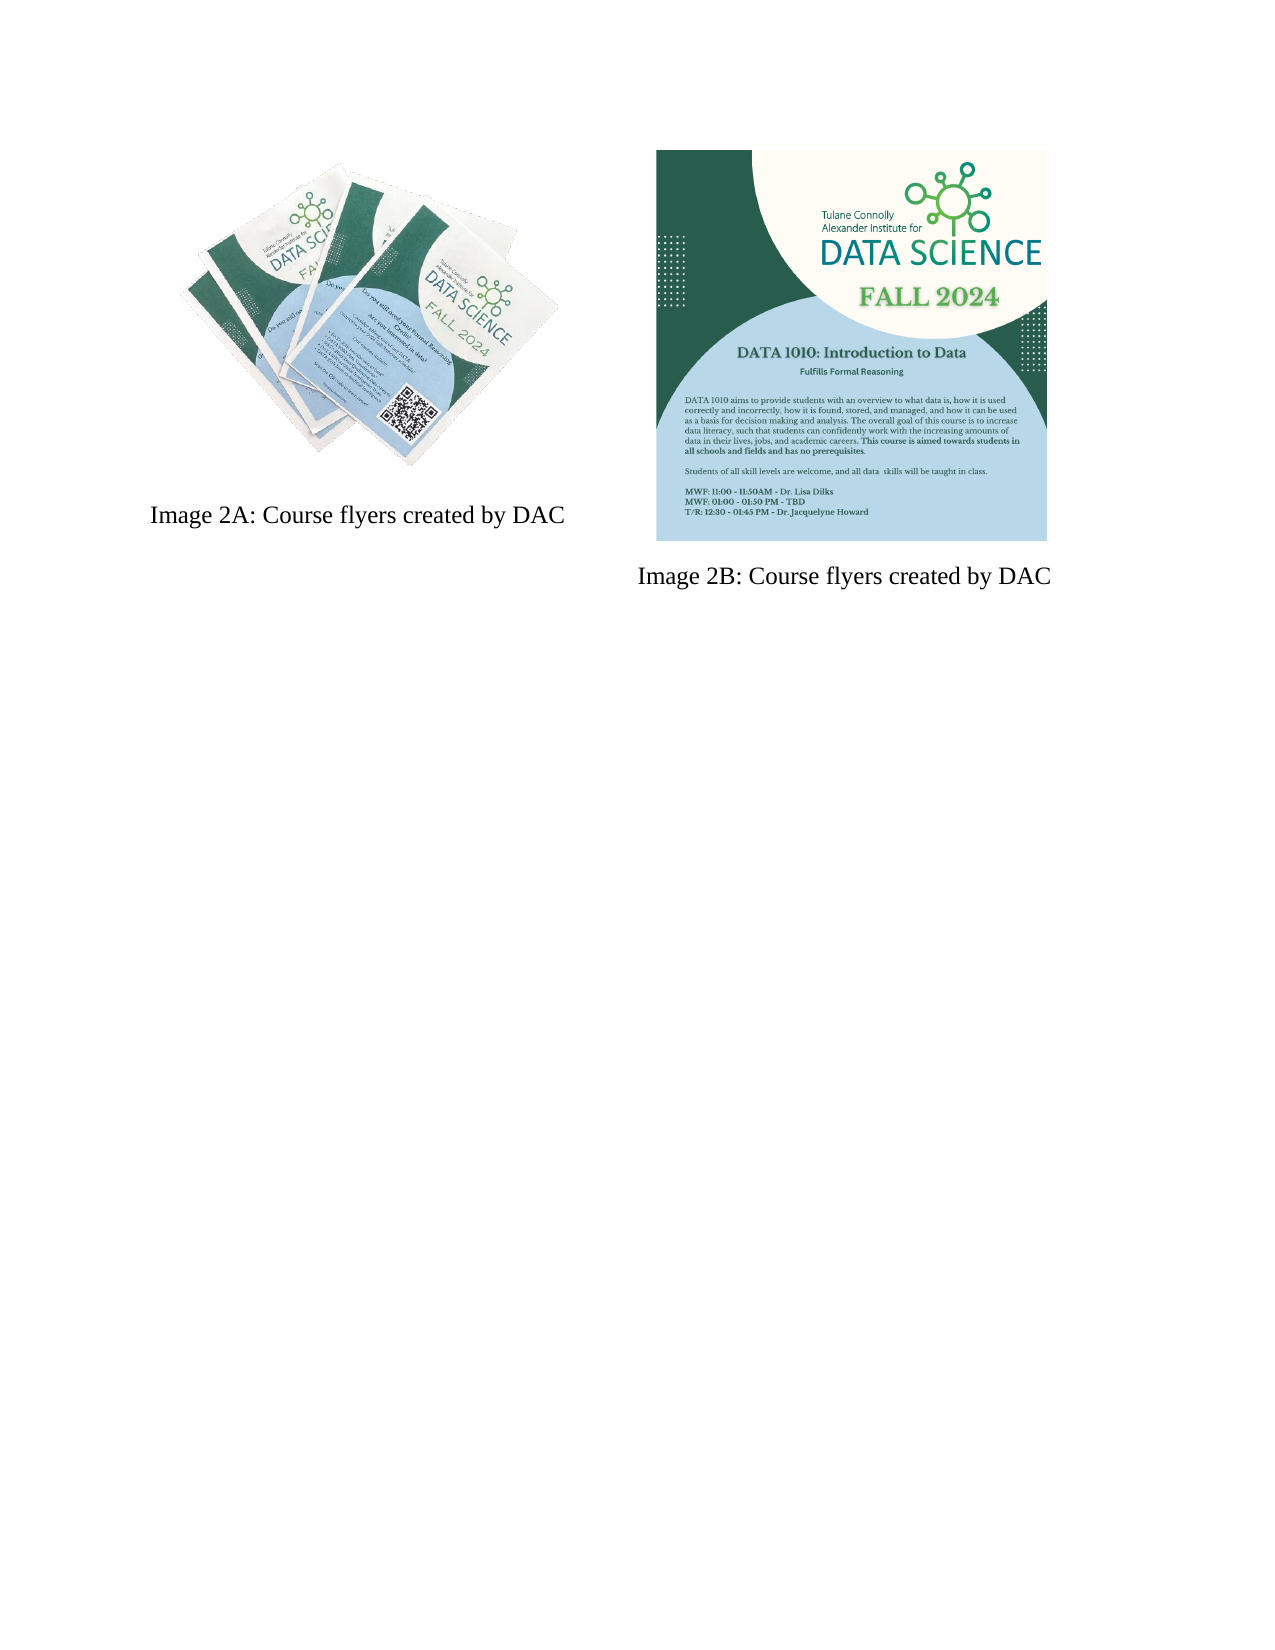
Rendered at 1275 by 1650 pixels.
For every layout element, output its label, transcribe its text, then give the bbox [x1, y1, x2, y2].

picture [168, 150, 560, 480]
picture [656, 150, 1047, 541]
table_header Image 2A: Course flyers created by DAC [139, 150, 626, 603]
table_header Image 2B: Course flyers created by DAC [626, 150, 1114, 603]
